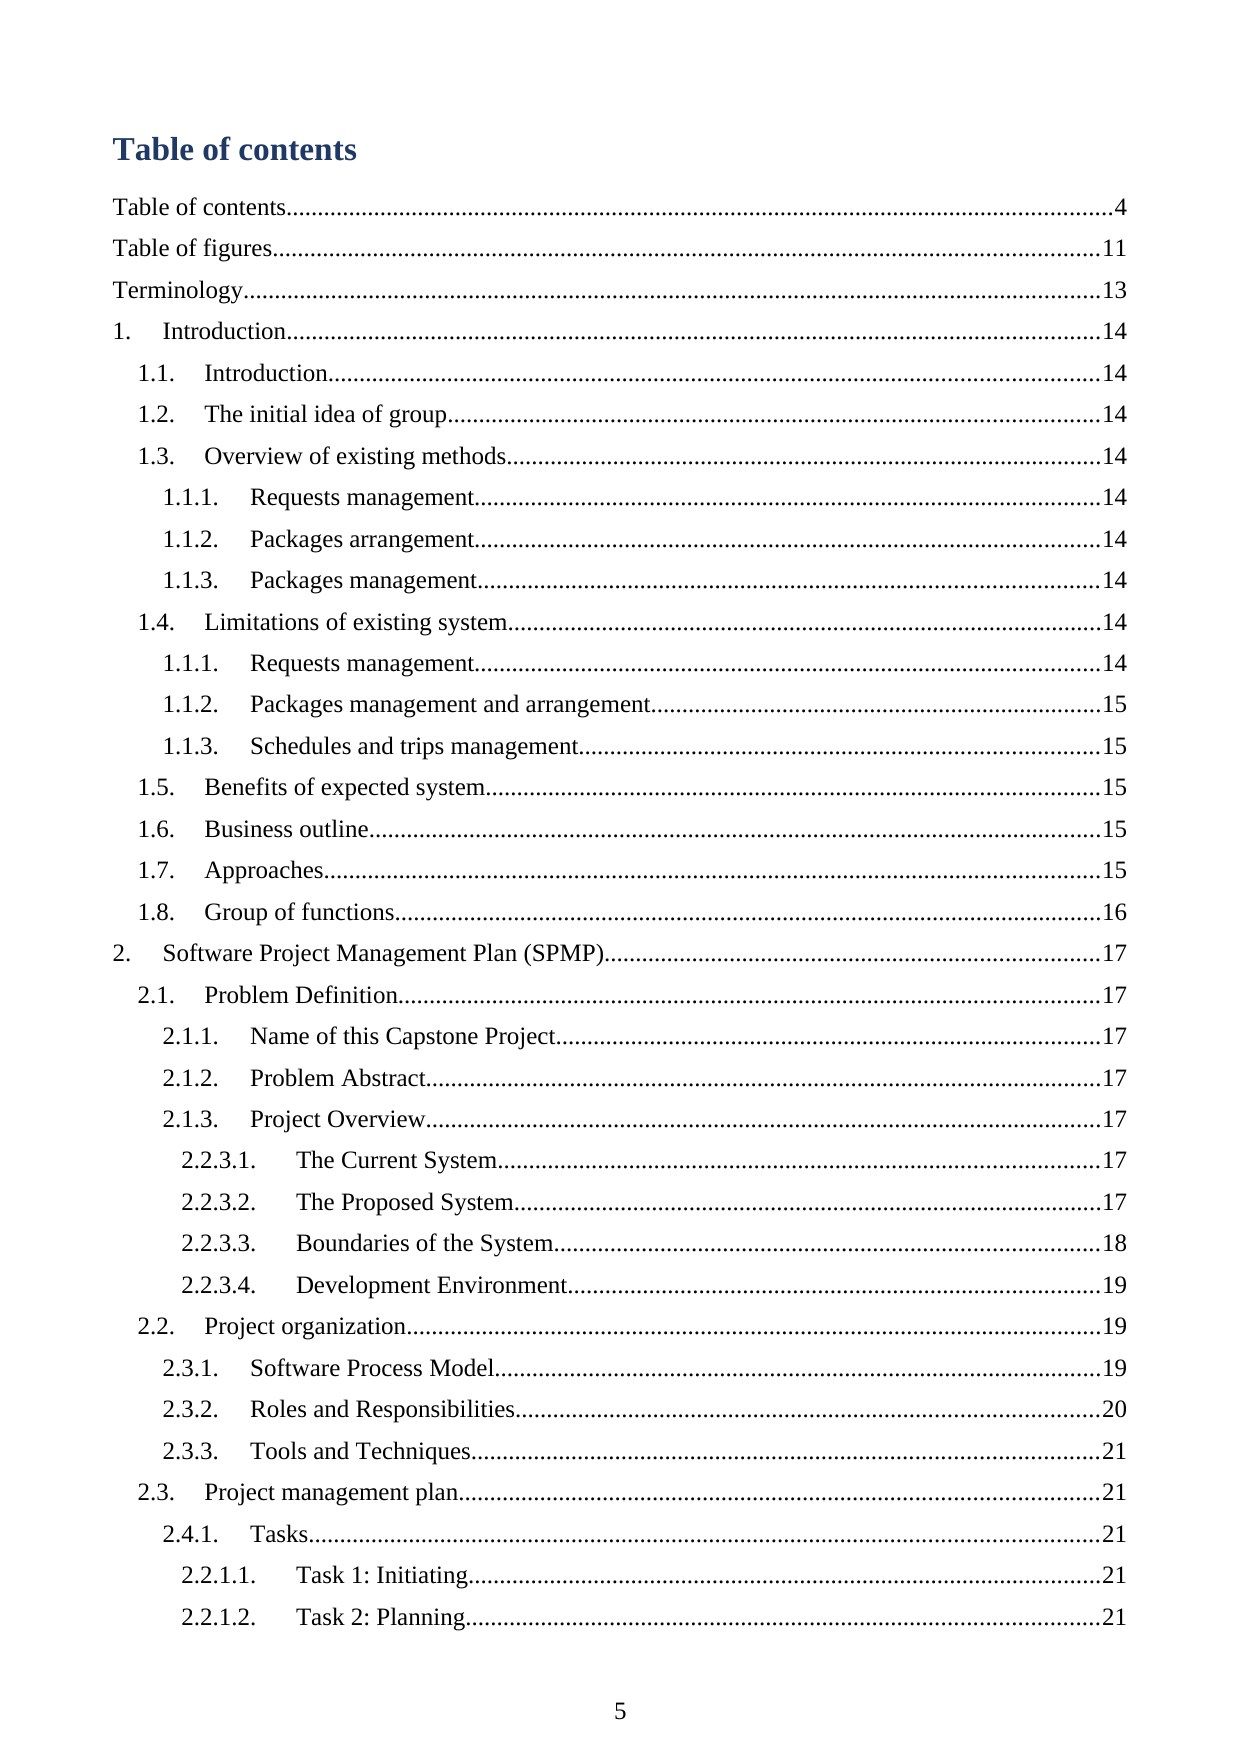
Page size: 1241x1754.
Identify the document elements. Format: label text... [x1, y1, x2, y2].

text 2.3.2. Roles and Responsibilities 20 [162, 1394, 1128, 1423]
text 2.4.1. Tasks 21 [162, 1519, 1128, 1547]
text 1.1. Introduction 14 [137, 358, 1128, 387]
text 1.1.2. Packages management and arrangement 15 [162, 689, 1128, 718]
text 1.2. The initial idea of group 14 [137, 399, 1128, 428]
subtitle Table of contents [112, 129, 1128, 167]
text 2.2.3.4. Development Environment 19 [181, 1270, 1128, 1299]
text Terminology 13 [112, 275, 1128, 304]
text 2.2.1.1. Task 1: Initiating 21 [181, 1560, 1128, 1589]
text 1.8. Group of functions 16 [137, 897, 1128, 926]
text 1.6. Business outline 15 [137, 814, 1128, 843]
text 1. Introduction 14 [112, 316, 1128, 345]
text 2. Software Project Management Plan (SPMP) 17 [112, 938, 1128, 967]
text 1.7. Approaches 15 [137, 855, 1128, 884]
text Table of contents 4 [112, 192, 1128, 221]
text 2.1.3. Project Overview 17 [162, 1104, 1128, 1133]
text 1.1.3. Schedules and trips management 15 [162, 731, 1128, 760]
text 1.1.2. Packages arrangement 14 [162, 524, 1128, 552]
text 2.3.1. Software Process Model 19 [162, 1353, 1128, 1382]
text 2.2.3.3. Boundaries of the System 18 [181, 1228, 1128, 1257]
text 2.1.2. Problem Abstract 17 [162, 1063, 1128, 1091]
text 2.3. Project management plan 21 [137, 1477, 1128, 1506]
text 2.2.3.1. The Current System 17 [181, 1146, 1128, 1174]
text 2.1. Problem Definition 17 [137, 980, 1128, 1008]
text Table of figures 11 [112, 233, 1128, 262]
text 1.3. Overview of existing methods 14 [137, 441, 1128, 469]
text 2.2.1.2. Task 2: Planning 21 [181, 1602, 1128, 1630]
text 1.1.1. Requests management 14 [162, 482, 1128, 511]
text 2.2. Project organization 19 [137, 1311, 1128, 1340]
text 1.5. Benefits of expected system 15 [137, 772, 1128, 801]
text 2.2.3.2. The Proposed System 17 [181, 1187, 1128, 1216]
text 2.1.1. Name of this Capstone Project 17 [162, 1021, 1128, 1050]
text 1.1.3. Packages management 14 [162, 565, 1128, 594]
text 2.3.3. Tools and Techniques 21 [162, 1436, 1128, 1464]
text 1.4. Limitations of existing system 14 [137, 607, 1128, 635]
text 1.1.1. Requests management 14 [162, 648, 1128, 677]
